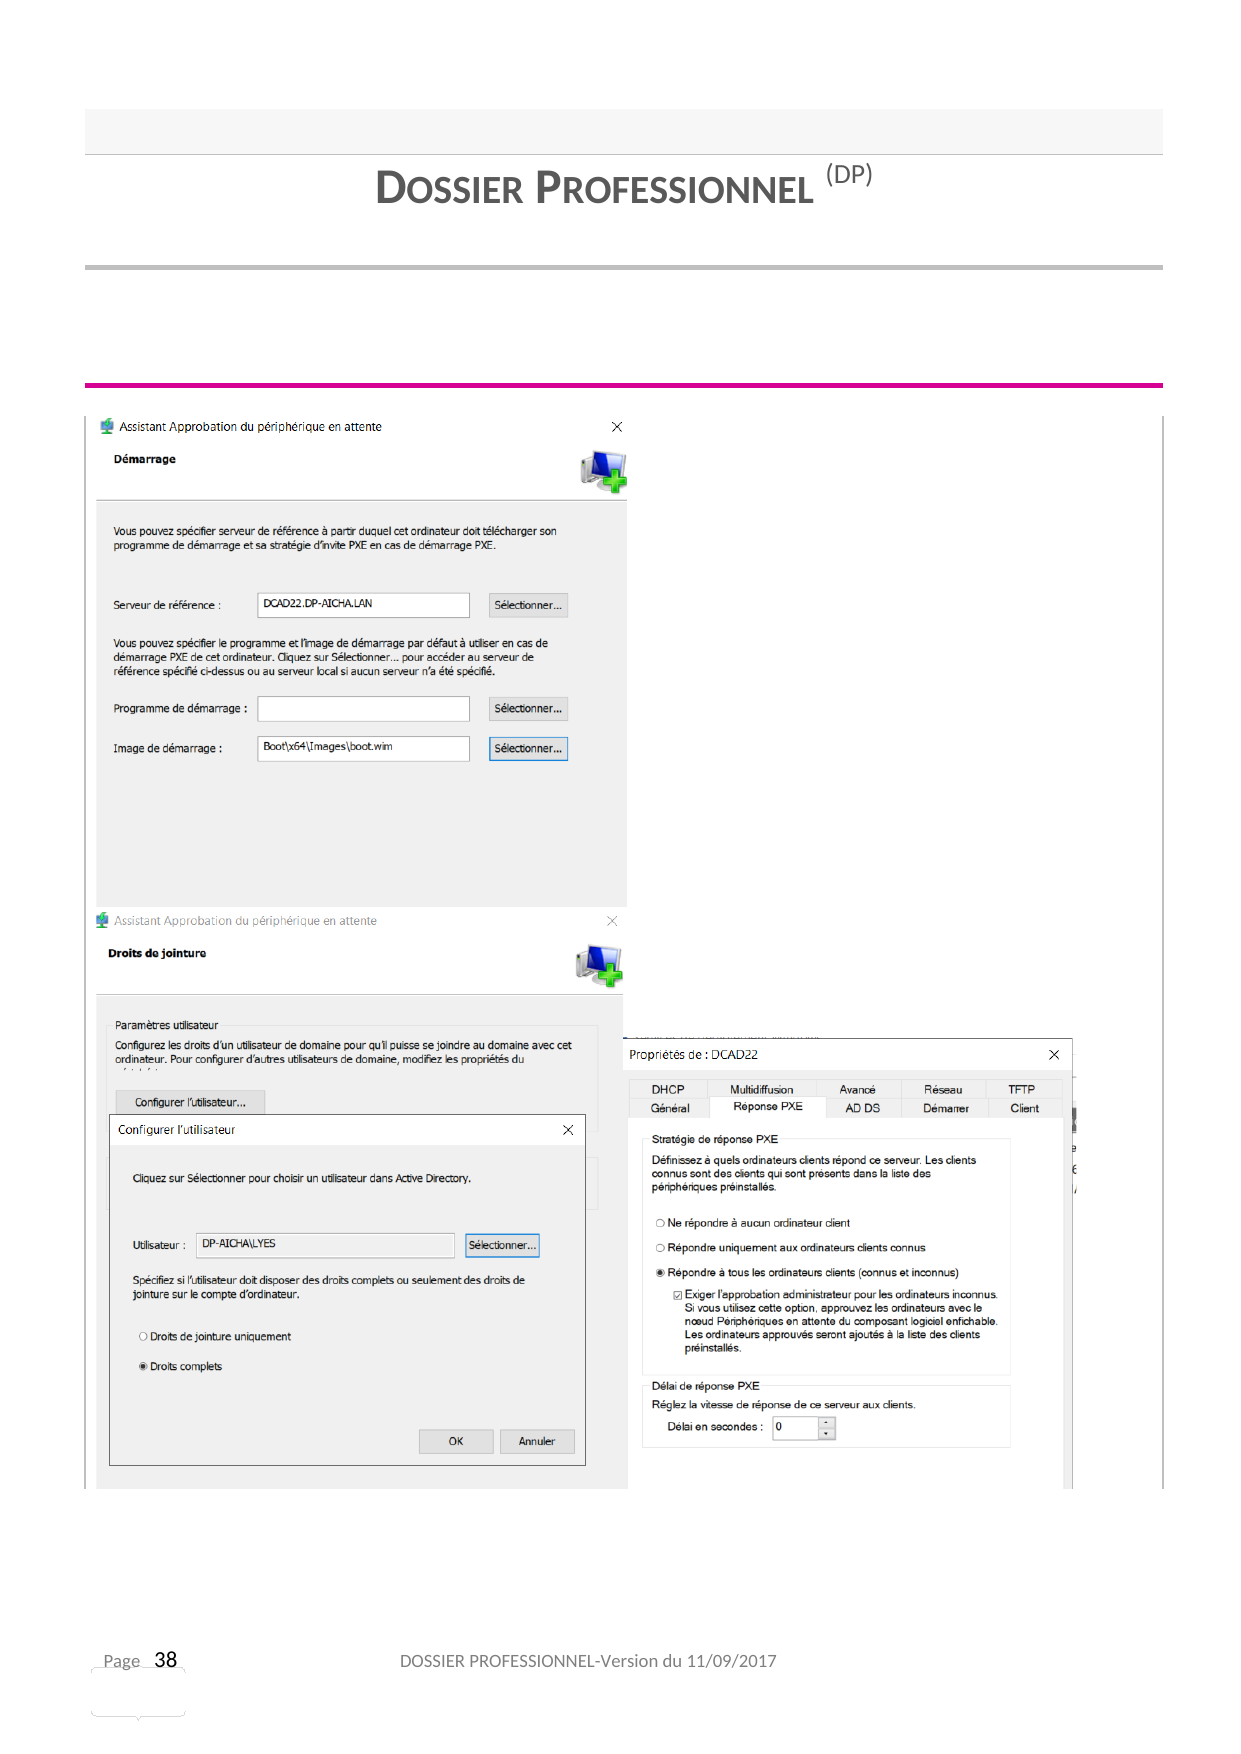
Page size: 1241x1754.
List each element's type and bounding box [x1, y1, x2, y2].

table_cell [86, 416, 1162, 1489]
picture [96, 910, 1077, 1489]
picture [96, 415, 627, 907]
